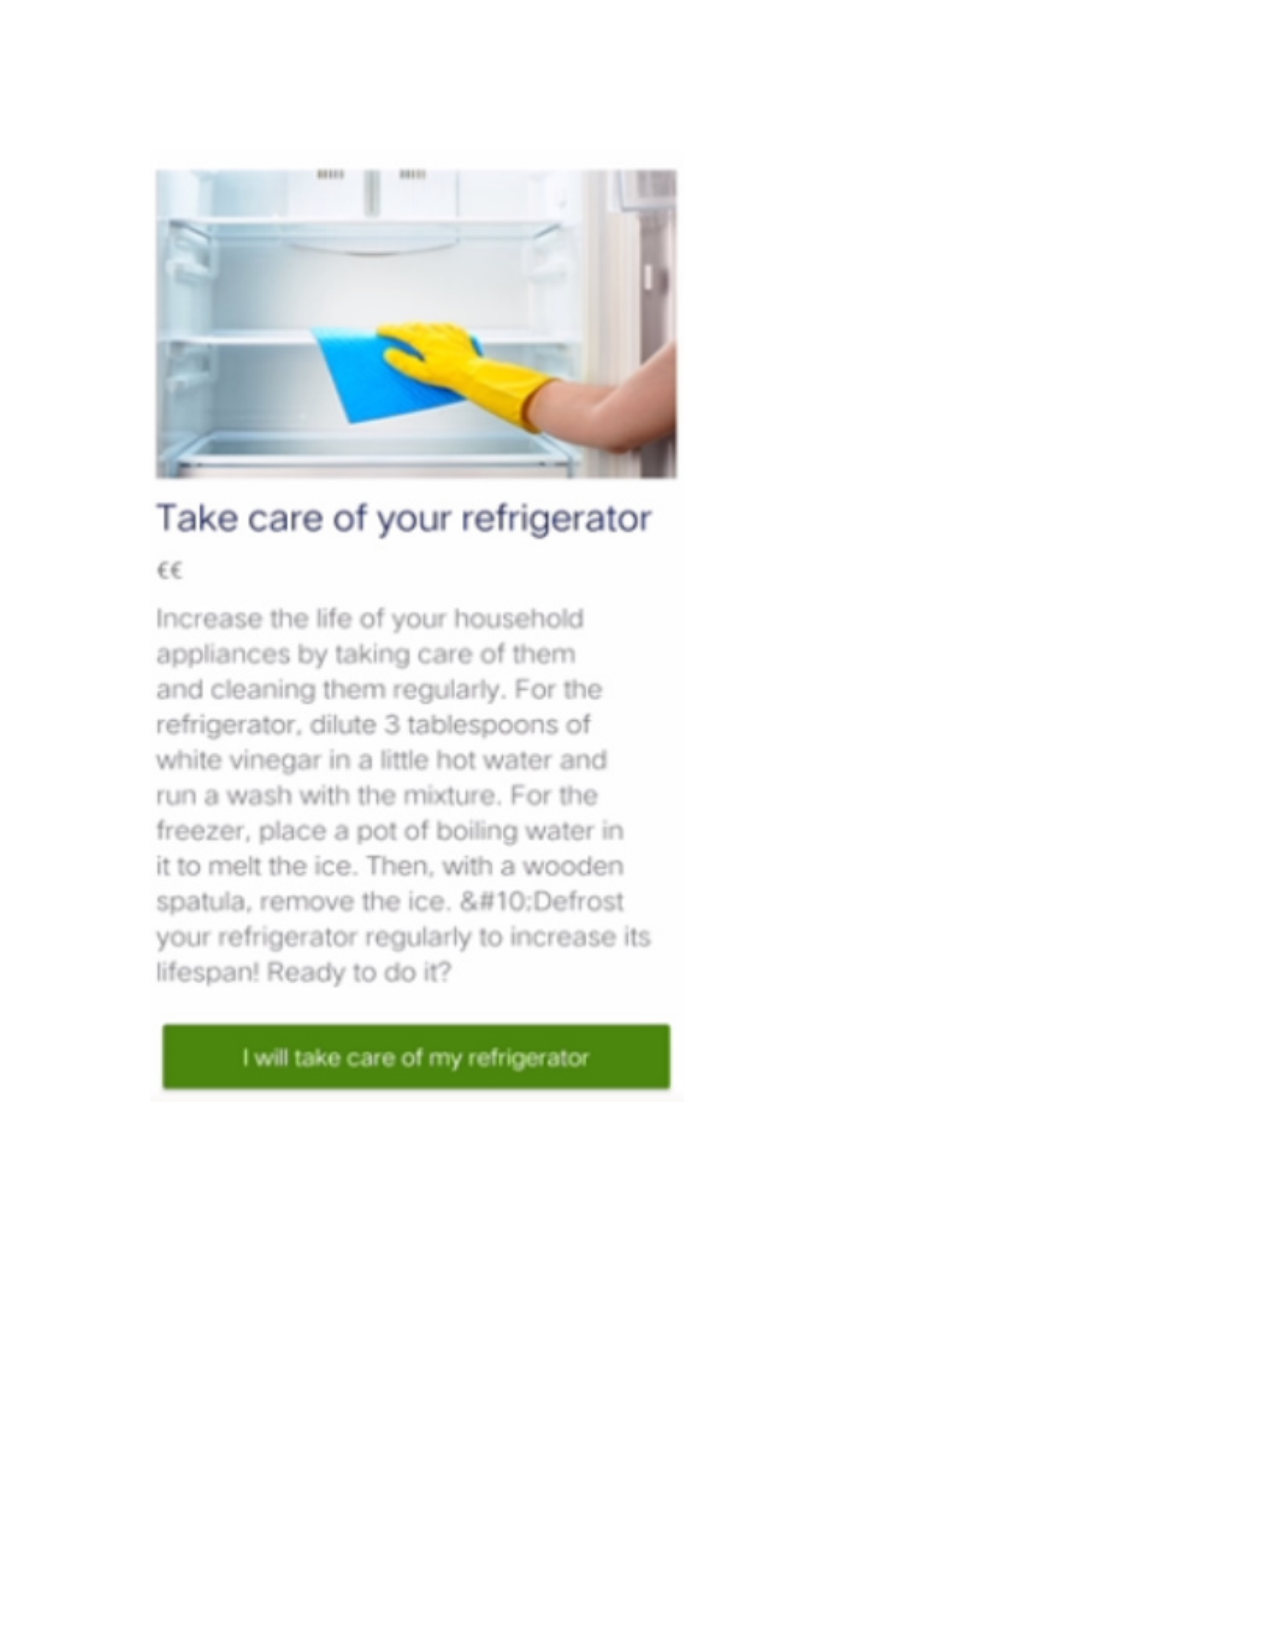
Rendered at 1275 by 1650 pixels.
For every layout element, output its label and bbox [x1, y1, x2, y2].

picture [150, 150, 685, 1102]
